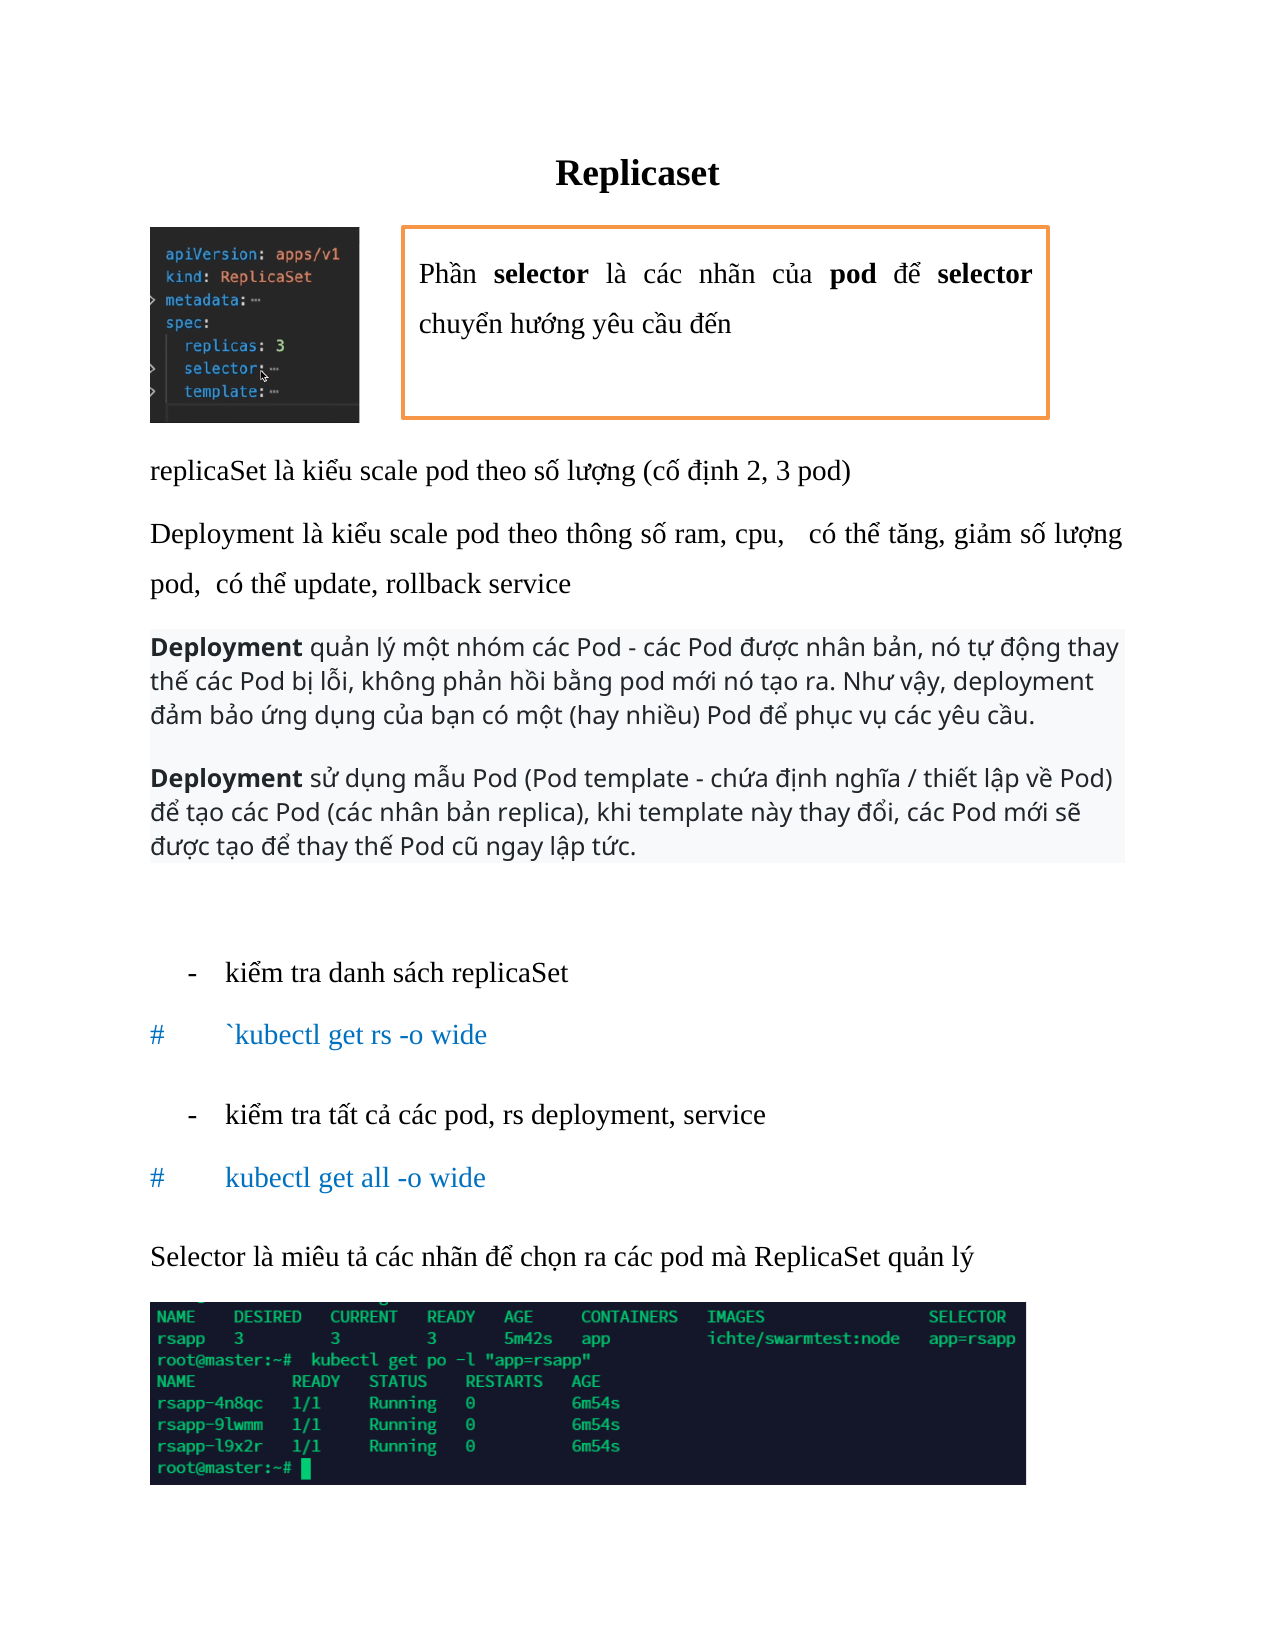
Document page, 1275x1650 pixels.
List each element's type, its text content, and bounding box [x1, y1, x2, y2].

text Deployment sử dụng mẫu Pod (Pod template - chứa định nghĩa / thiết lập về Pod) để tạo các Pod (các nhân bản replica), khi template này thay đổi, các Pod mới sẽ được tạo để thay thế Pod cũ ngay lập tức. [150, 761, 1125, 863]
subtitle Replicaset [150, 150, 1125, 193]
text Selector là miêu tả các nhãn để chọn ra các pod mà ReplicaSet quản lý [150, 1239, 1125, 1273]
text Deployment là kiểu scale pod theo thông số ram, cpu, có thể tăng, giảm số lượng pod, có thể update, rollback service [150, 516, 1125, 600]
picture [150, 1302, 1027, 1485]
text # `kubectl get rs -o wide [150, 1017, 1125, 1051]
text # kubectl get all -o wide [150, 1160, 1125, 1193]
text Deployment quản lý một nhóm các Pod - các Pod được nhân bản, nó tự động thay thế các Pod bị lỗi, không phản hồi bằng pod mới nó tạo ra. Như vậy, deployment đảm bảo ứng dụng của bạn có một (hay nhiều) Pod để phục vụ các yêu cầu. [150, 629, 1125, 731]
picture [150, 227, 361, 424]
list kiểm tra tất cả các pod, rs deployment, service [187, 1097, 1125, 1131]
text replicaSet là kiểu scale pod theo số lượng (cố định 2, 3 pod) [150, 453, 1125, 487]
list kiểm tra danh sách replicaSet [187, 955, 1125, 988]
